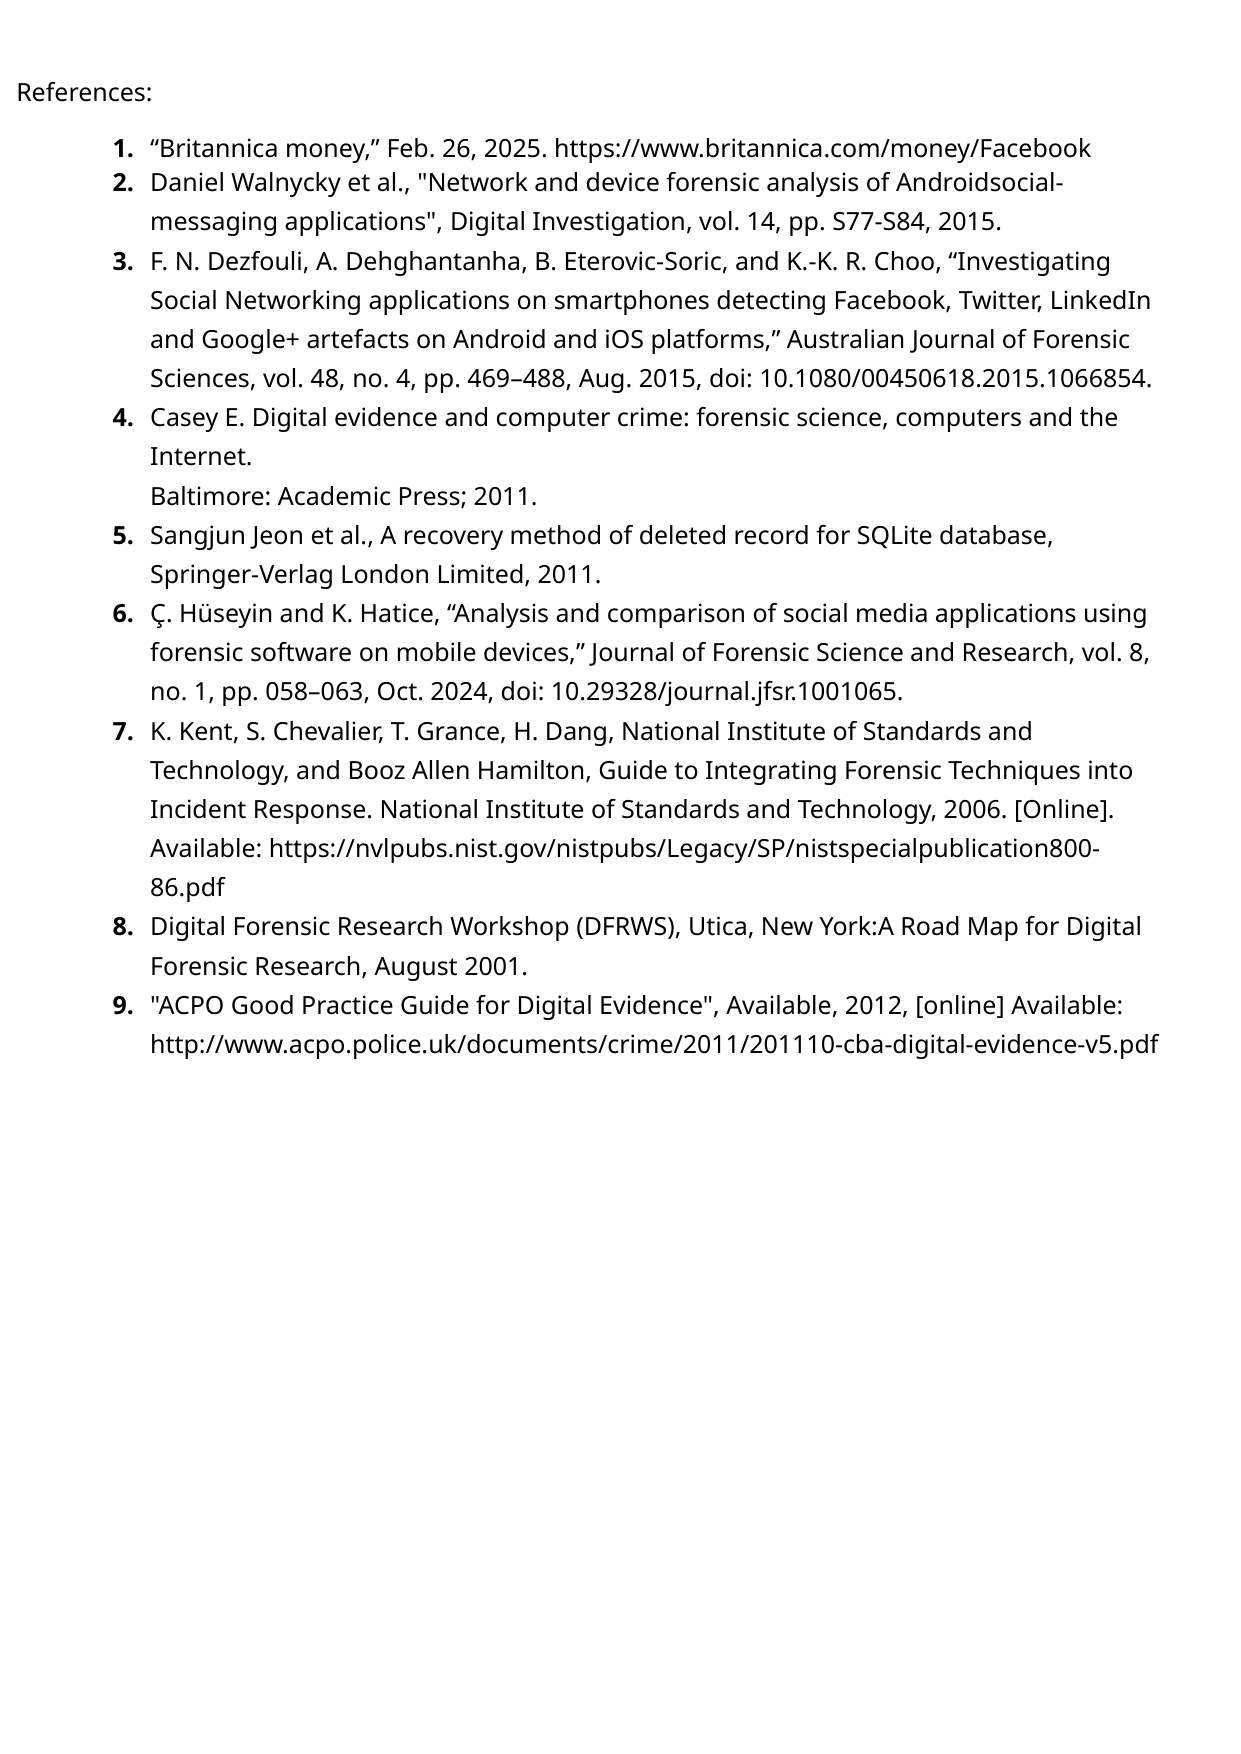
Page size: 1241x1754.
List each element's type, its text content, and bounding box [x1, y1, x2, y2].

list Ç. Hüseyin and K. Hatice, “Analysis and comparison of social media applications using forensic software on mobile devices,” Journal of Forensic Science and Research, vol. 8, no. 1, pp. 058–063, Oct. 2024, doi: 10.29328/journal.jfsr.1001065. [112, 596, 1165, 708]
list Casey E. Digital evidence and computer crime: forensic science, computers and the Internet. Baltimore: Academic Press; 2011. [112, 400, 1165, 512]
list "ACPO Good Practice Guide for Digital Evidence", Available, 2012, [online] Available: http://www.acpo.police.uk/documents/crime/2011/201110-cba-digital-evidence-v5.pdf [112, 987, 1165, 1061]
list Daniel Walnycky et al., "Network and device forensic analysis of Androidsocial-messaging applications", Digital Investigation, vol. 14, pp. S77-S84, 2015. [112, 165, 1165, 238]
text References: [16, 75, 1165, 109]
list Digital Forensic Research Workshop (DFRWS), Utica, New York:A Road Map for Digital Forensic Research, August 2001. [112, 909, 1165, 982]
list Sangjun Jeon et al., A recovery method of deleted record for SQLite database, Springer-Verlag London Limited, 2011. [112, 517, 1165, 591]
list F. N. Dezfouli, A. Dehghantanha, B. Eterovic-Soric, and K.-K. R. Choo, “Investigating Social Networking applications on smartphones detecting Facebook, Twitter, LinkedIn and Google+ artefacts on Android and iOS platforms,” Australian Journal of Forensic Sciences, vol. 48, no. 4, pp. 469–488, Aug. 2015, doi: 10.1080/00450618.2015.1066854. [112, 243, 1165, 395]
list K. Kent, S. Chevalier, T. Grance, H. Dang, National Institute of Standards and Technology, and Booz Allen Hamilton, Guide to Integrating Forensic Techniques into Incident Response. National Institute of Standards and Technology, 2006. [Online]. Available: https://nvlpubs.nist.gov/nistpubs/Legacy/SP/nistspecialpublication800-86.pdf [112, 713, 1165, 904]
list “Britannica money,” Feb. 26, 2025. https://www.britannica.com/money/Facebook [112, 131, 1165, 165]
